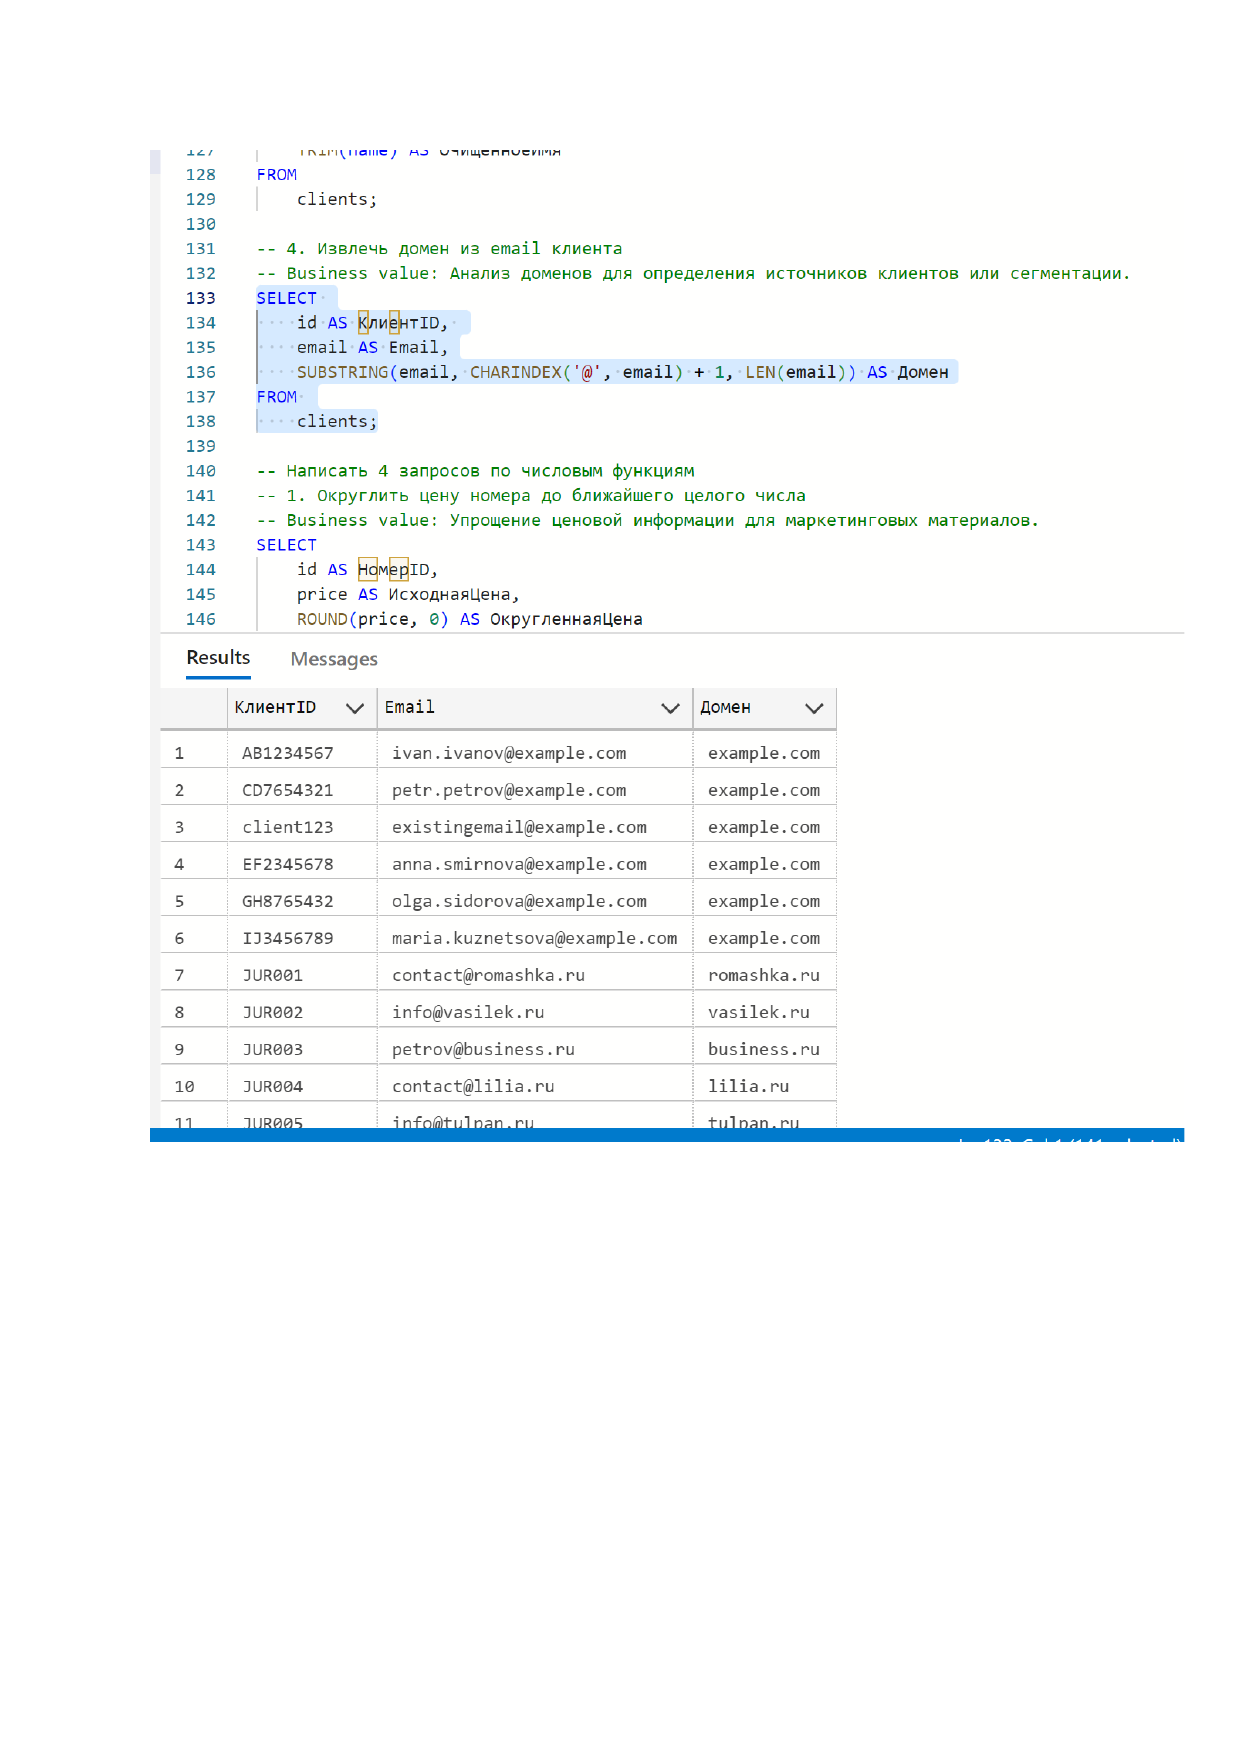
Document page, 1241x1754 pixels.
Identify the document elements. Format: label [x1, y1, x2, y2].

picture [150, 150, 1185, 1142]
